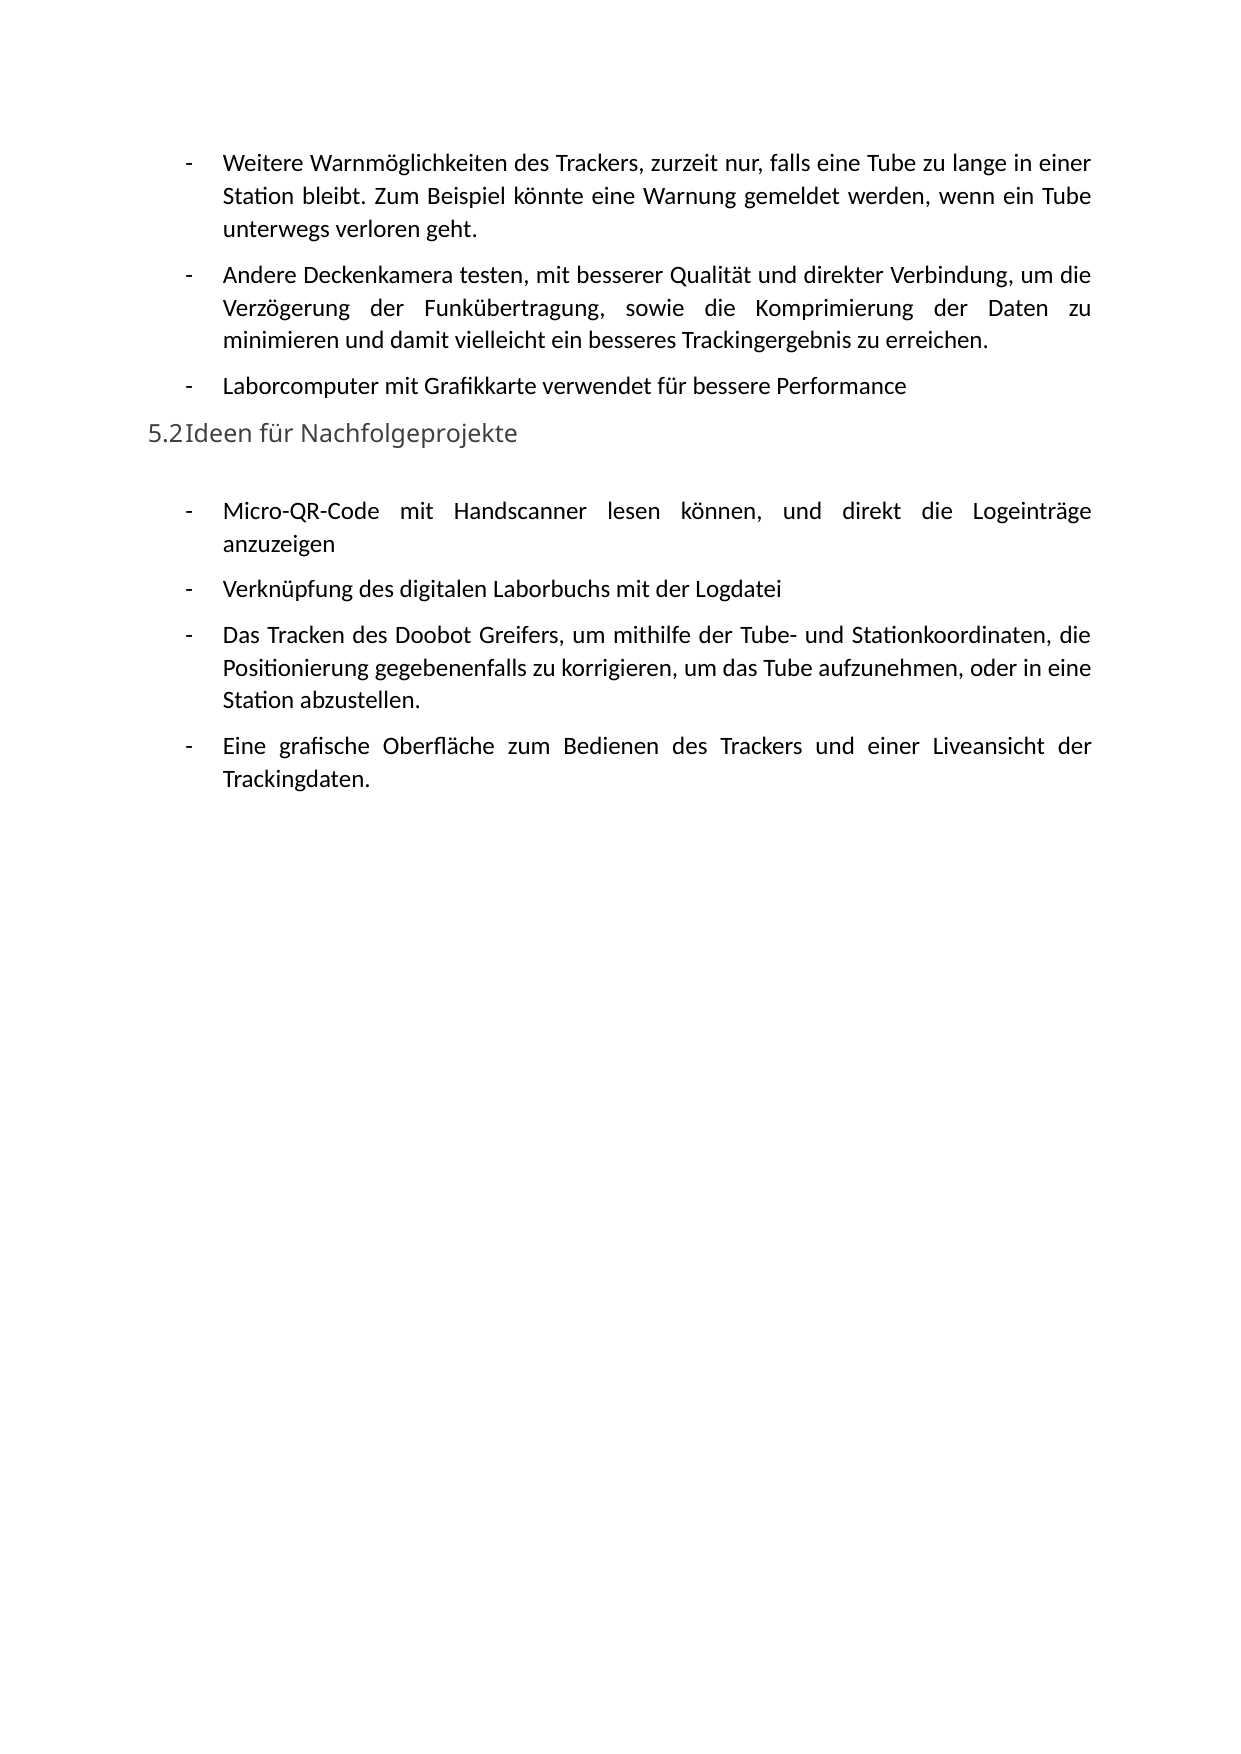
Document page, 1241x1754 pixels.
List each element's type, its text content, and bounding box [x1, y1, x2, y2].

list Laborcomputer mit Grafikkarte verwendet für bessere Performance [185, 370, 1093, 401]
list Das Tracken des Doobot Greifers, um mithilfe der Tube- und Stationkoordinaten, die Positionierung gegebenenfalls zu korrigieren, um das Tube aufzunehmen, oder in eine Station abzustellen. [185, 619, 1093, 715]
list Eine grafische Oberfläche zum Bedienen des Trackers und einer Liveansicht der Trackingdaten. [185, 730, 1093, 793]
list Micro-QR-Code mit Handscanner lesen können, und direkt die Logeinträge anzuzeigen [185, 495, 1093, 558]
list Andere Deckenkamera testen, mit besserer Qualität und direkter Verbindung, um die Verzögerung der Funkübertragung, sowie die Komprimierung der Daten zu minimieren und damit vielleicht ein besseres Trackingergebnis zu erreichen. [185, 259, 1093, 355]
list Weitere Warnmöglichkeiten des Trackers, zurzeit nur, falls eine Tube zu lange in einer Station bleibt. Zum Beispiel könnte eine Warnung gemeldet werden, wenn ein Tube unterwegs verloren geht. [185, 148, 1093, 244]
list Verknüpfung des digitalen Laborbuchs mit der Logdatei [185, 573, 1093, 604]
subtitle Ideen für Nachfolgeprojekte [148, 416, 1093, 449]
